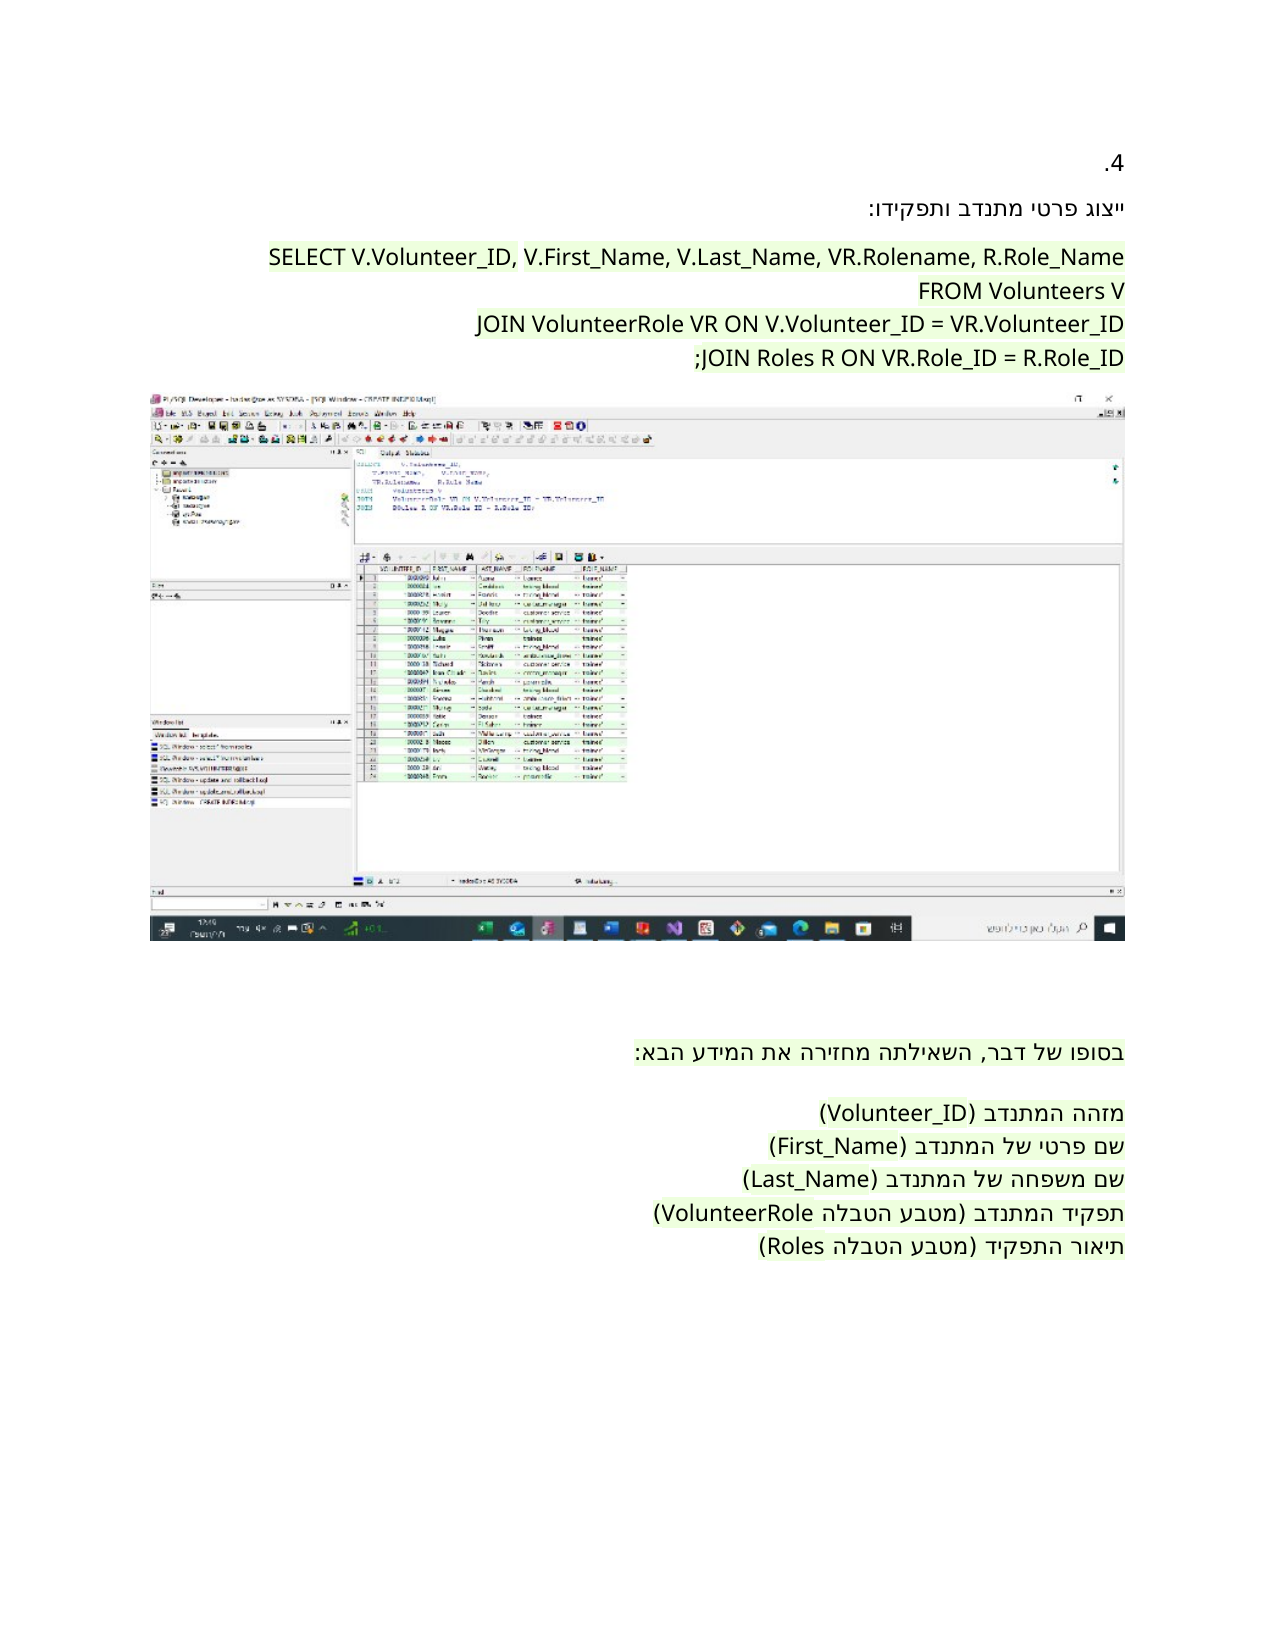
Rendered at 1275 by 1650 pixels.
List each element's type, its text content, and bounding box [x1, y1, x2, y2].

text 4. [150, 150, 1125, 177]
text ייצוג פרטי מתנדב ותפקידו: [150, 195, 1125, 222]
text בסופו של דבר, השאילתה מחזירה את המידע הבא: מזהה המתנדב (Volunteer_ID) שם פרטי של המתנדב (First_Name) שם משפחה של המתנדב (Last_Name) תפקיד המתנדב (מטבע הטבלה VolunteerRole) תיאור התפקיד (מטבע הטבלה Roles) [150, 1011, 1125, 1261]
picture [150, 392, 1125, 941]
text SELECT V.Volunteer_ID, V.First_Name, V.Last_Name, VR.Rolename, R.Role_Name FROM Volunteers V JOIN VolunteerRole VR ON V.Volunteer_ID = VR.Volunteer_ID JOIN Roles R ON VR.Role_ID = R.Role_ID; [150, 241, 1125, 373]
